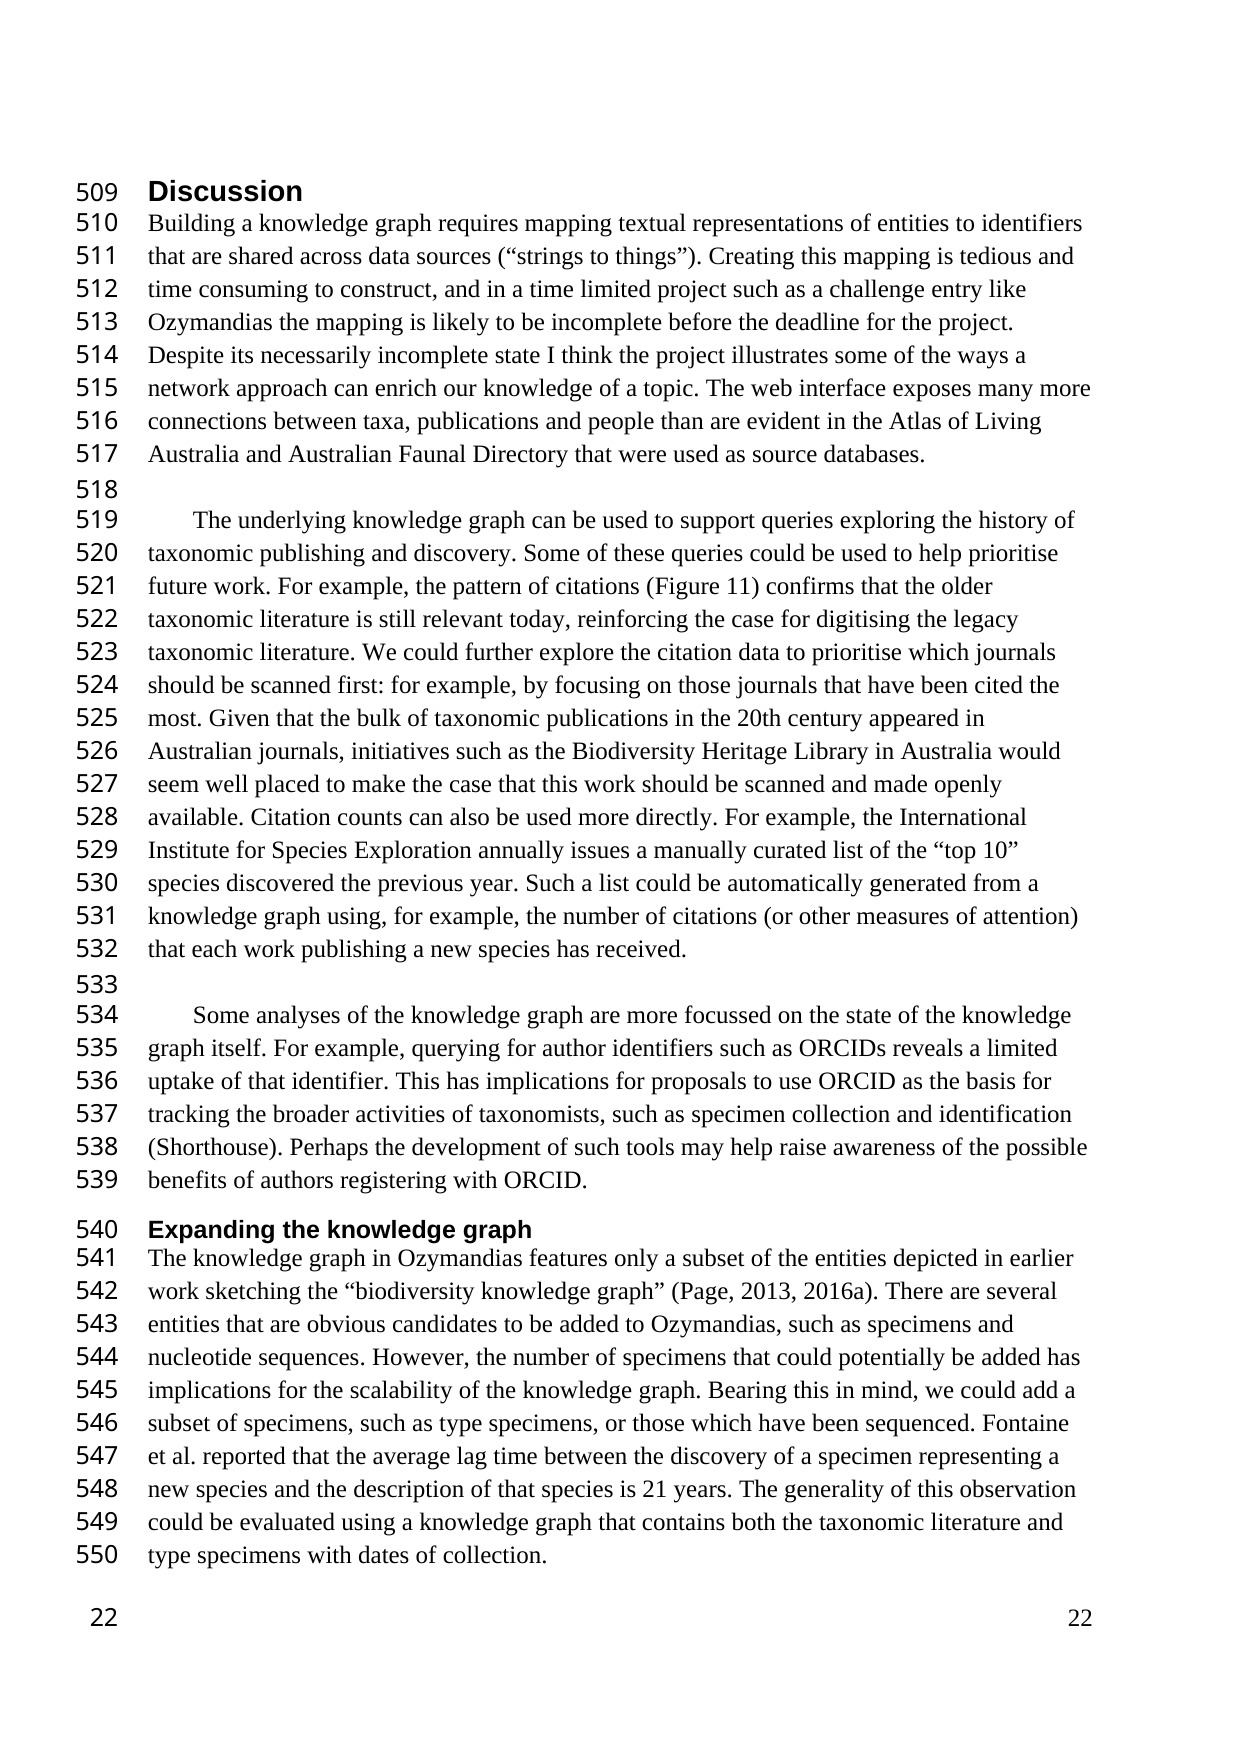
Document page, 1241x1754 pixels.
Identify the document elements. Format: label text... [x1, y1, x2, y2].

subtitle Discussion [148, 148, 1092, 208]
subtitle Expanding the knowledge graph [148, 1198, 1092, 1243]
text Some analyses of the knowledge graph are more focussed on the state of the knowledge graph itself. For example, querying for author identifiers such as ORCIDs reveals a limited uptake of that identifier. This has implications for proposals to use ORCID as the basis for tracking the broader activities of taxonomists, such as specimen collection and identification (Shorthouse). Perhaps the development of such tools may help raise awareness of the possible benefits of authors registering with ORCID. [148, 1000, 1092, 1194]
text The knowledge graph in Ozymandias features only a subset of the entities depicted in earlier work sketching the “biodiversity knowledge graph” (Page, 2013, 2016a). There are several entities that are obvious candidates to be added to Ozymandias, such as specimens and nucleotide sequences. However, the number of specimens that could potentially be added has implications for the scalability of the knowledge graph. Bearing this in mind, we could add a subset of specimens, such as type specimens, or those which have been sequenced. Fontaine et al. reported that the average lag time between the discovery of a specimen representing a new species and the description of that species is 21 years. The generality of this observation could be evaluated using a knowledge graph that contains both the taxonomic literature and type specimens with dates of collection. [148, 1243, 1092, 1569]
text Building a knowledge graph requires mapping textual representations of entities to identifiers that are shared across data sources (“strings to things”). Creating this mapping is tedious and time consuming to construct, and in a time limited project such as a challenge entry like Ozymandias the mapping is likely to be incomplete before the deadline for the project. Despite its necessarily incomplete state I think the project illustrates some of the ways a network approach can enrich our knowledge of a topic. The web interface exposes many more connections between taxa, publications and people than are evident in the Atlas of Living Australia and Australian Faunal Directory that were used as source databases. [148, 208, 1092, 468]
